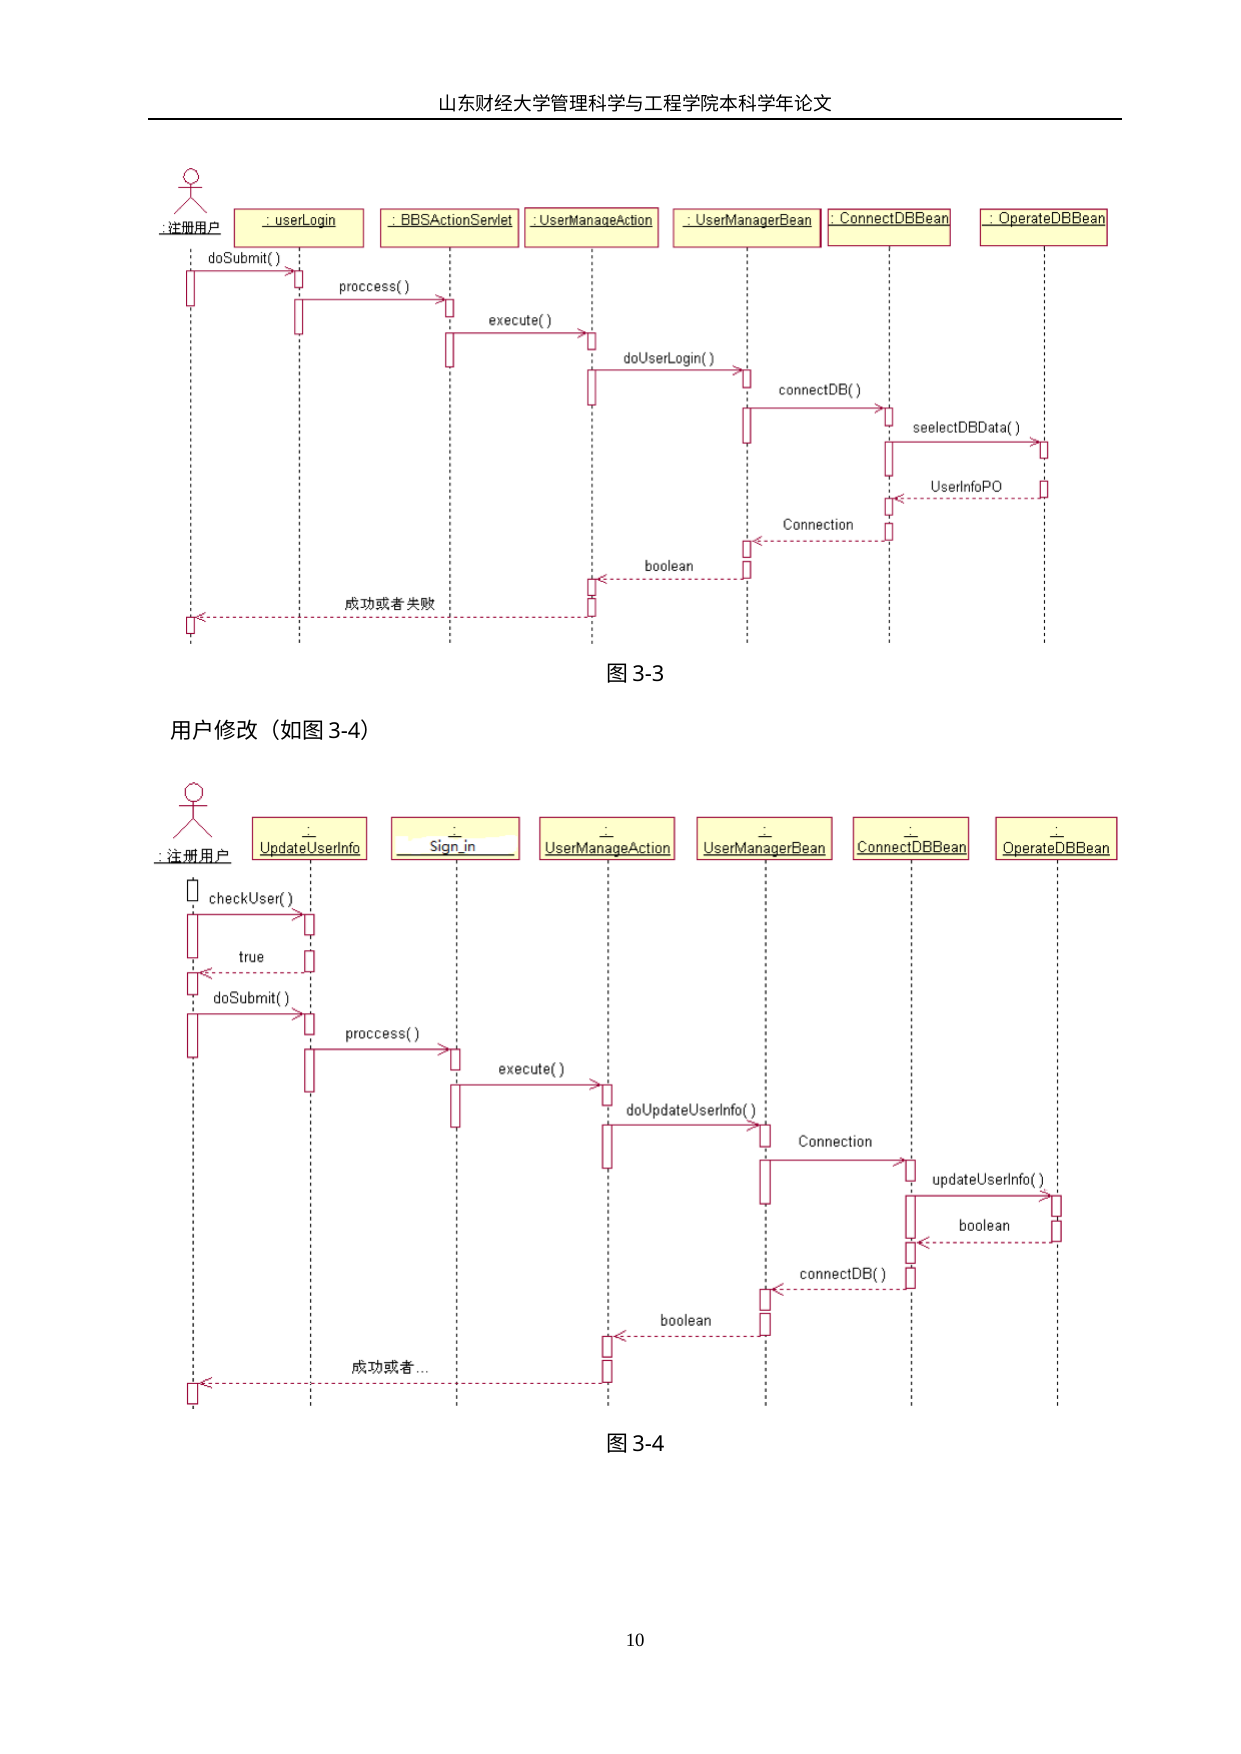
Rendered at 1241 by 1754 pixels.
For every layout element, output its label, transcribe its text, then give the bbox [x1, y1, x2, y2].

picture [147, 165, 1122, 646]
picture [147, 780, 1122, 1409]
text 图3-3 [148, 656, 1122, 688]
text 图3-4 [148, 1425, 1122, 1458]
text 用户修改（如图3-4） [171, 712, 1122, 745]
